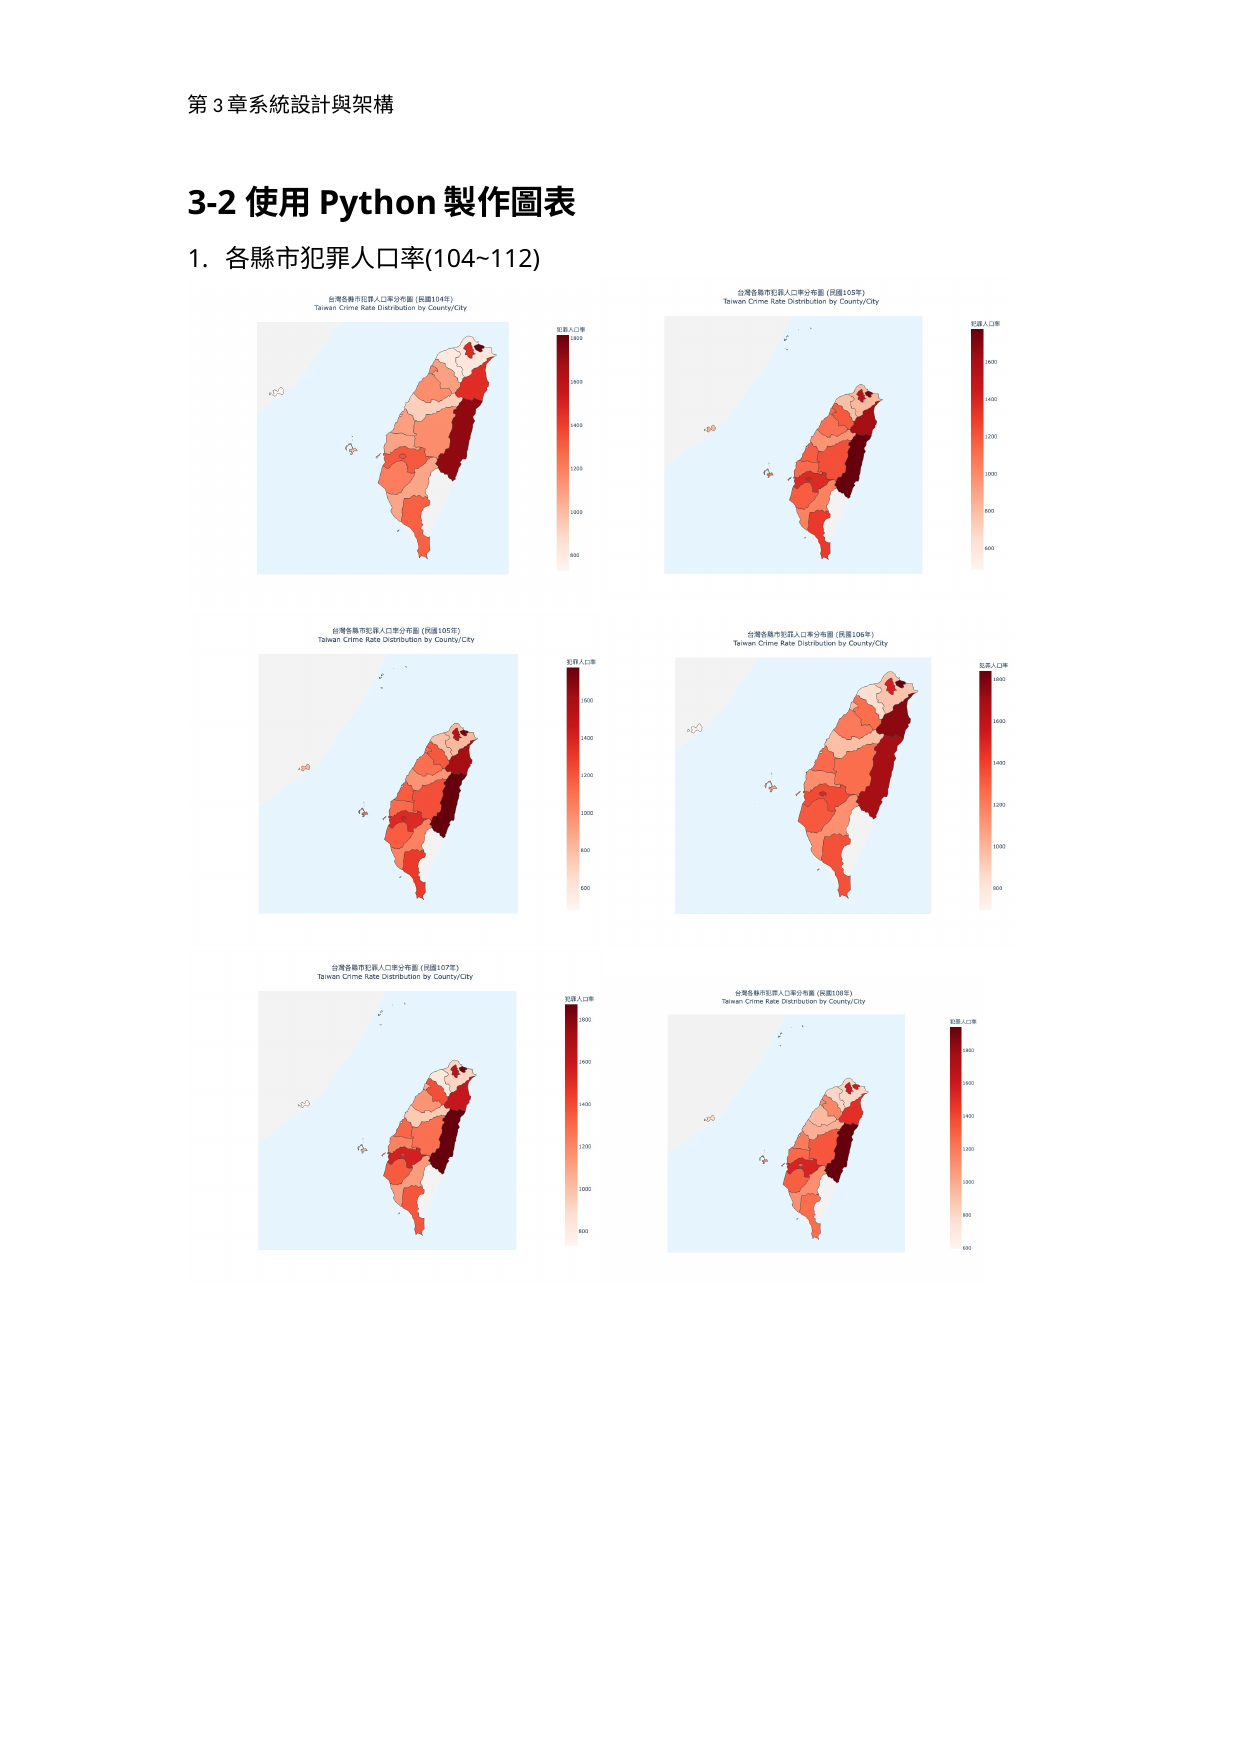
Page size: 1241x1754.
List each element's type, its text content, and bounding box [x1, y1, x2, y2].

picture [187, 612, 1017, 947]
picture [187, 950, 985, 1283]
text 3-2 使用Python製作圖表 [187, 162, 1053, 237]
list 各縣市犯罪人口率(104~112) [187, 237, 1053, 275]
picture [187, 275, 1009, 607]
